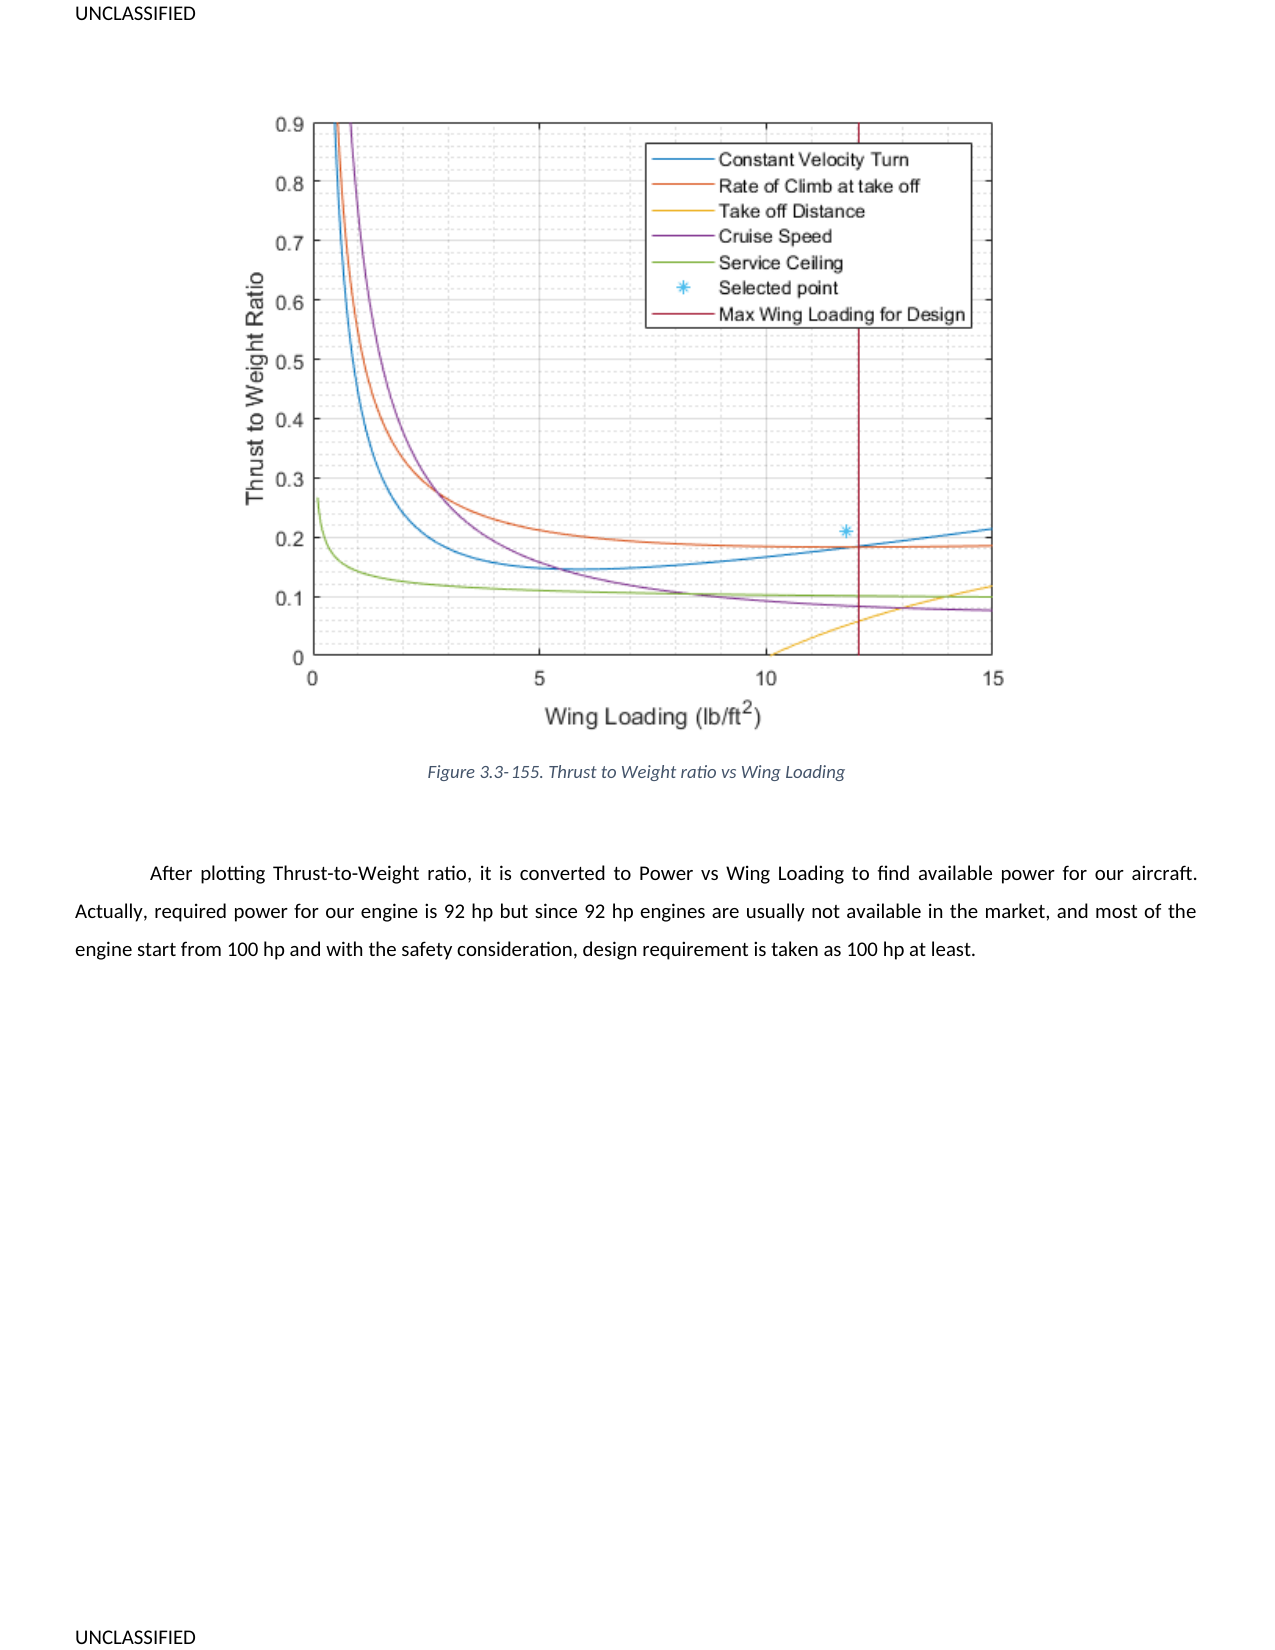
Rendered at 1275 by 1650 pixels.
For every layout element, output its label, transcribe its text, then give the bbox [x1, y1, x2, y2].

text After plotting Thrust-to-Weight ratio, it is converted to Power vs Wing Loading to find available power for our aircraft. Actually, required power for our engine is 92 hp but since 92 hp engines are usually not available in the market, and most of the engine start from 100 hp and with the safety consideration, design requirement is taken as 100 hp at least. [75, 860, 1200, 962]
picture [199, 75, 1076, 731]
